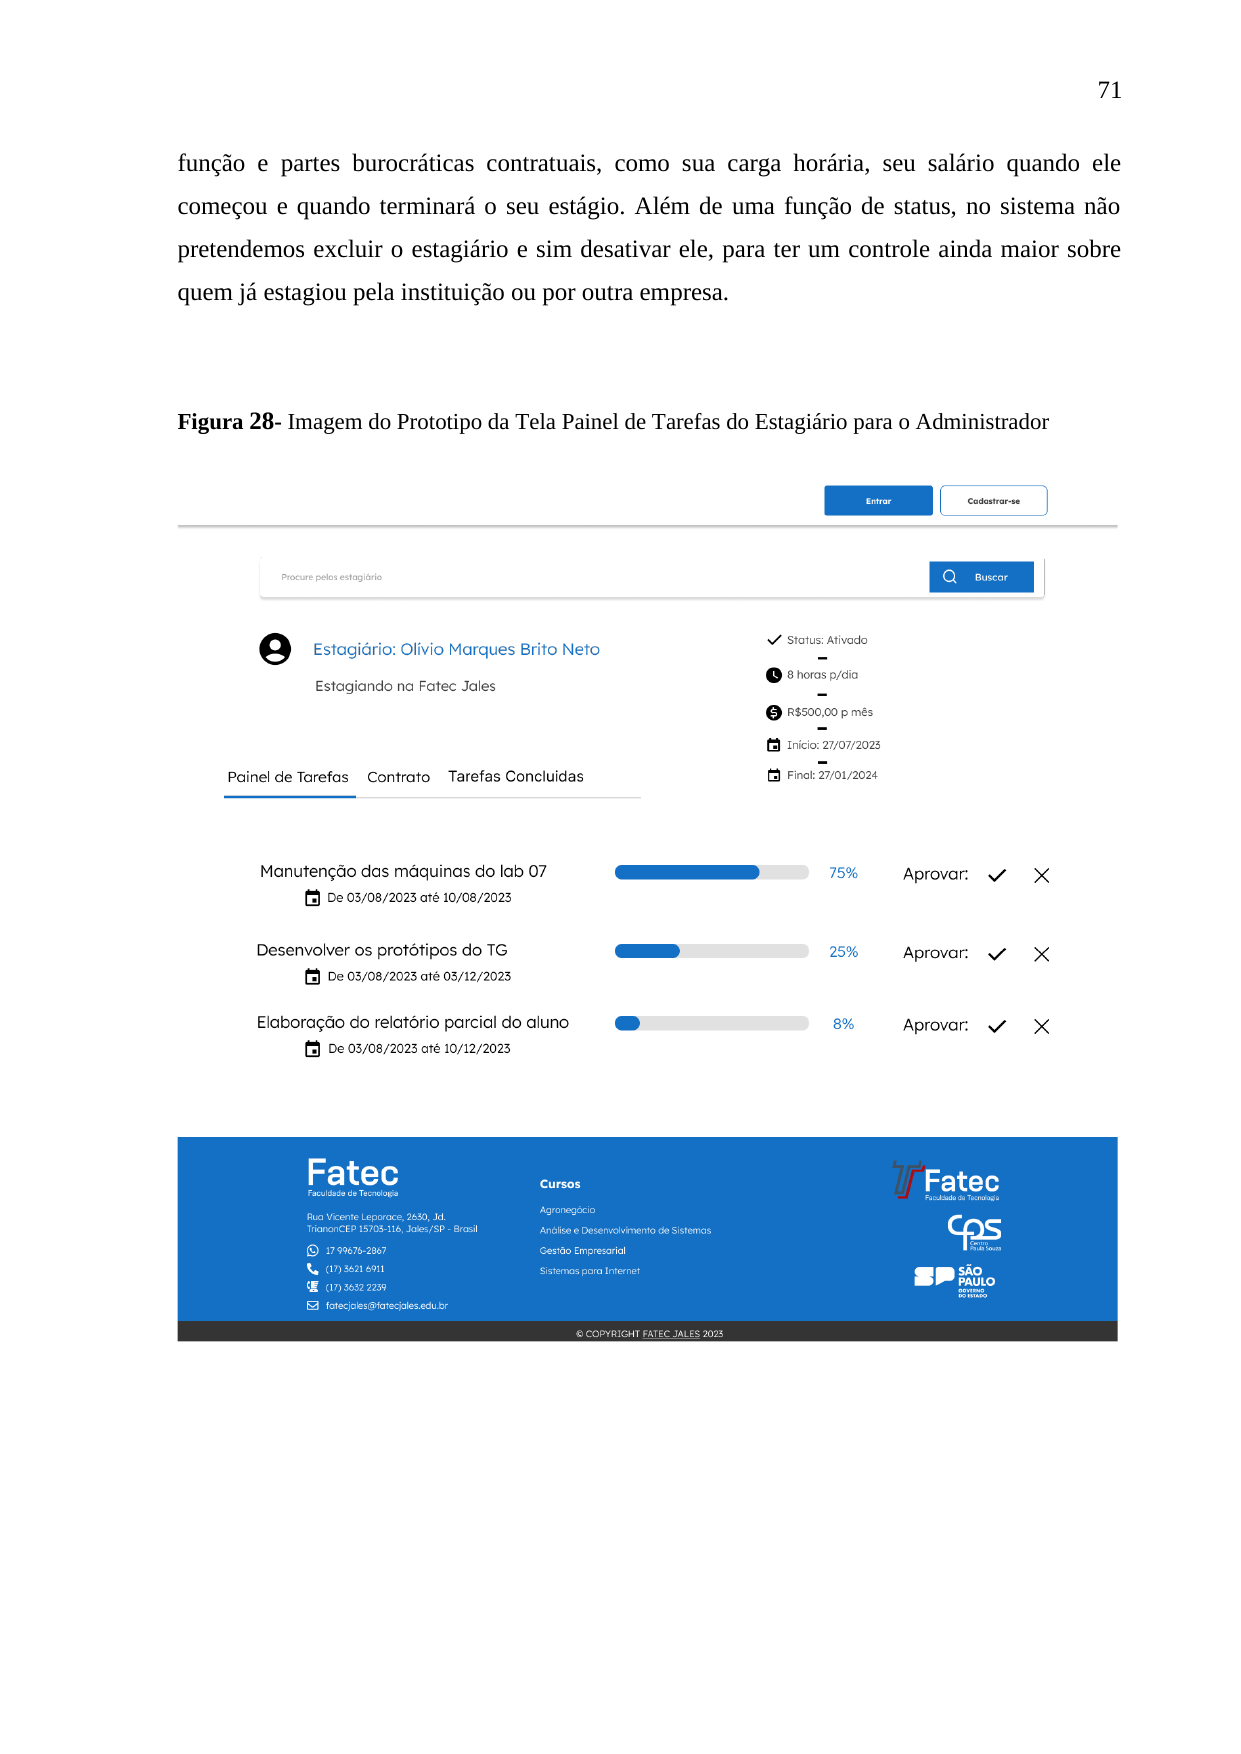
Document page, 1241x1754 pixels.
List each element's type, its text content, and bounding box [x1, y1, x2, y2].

picture [177, 472, 1117, 1341]
text Figura 28- Imagem do Prototipo da Tela Painel de Tarefas do Estagiário para o Administrador [177, 406, 1122, 435]
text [177, 148, 1122, 306]
